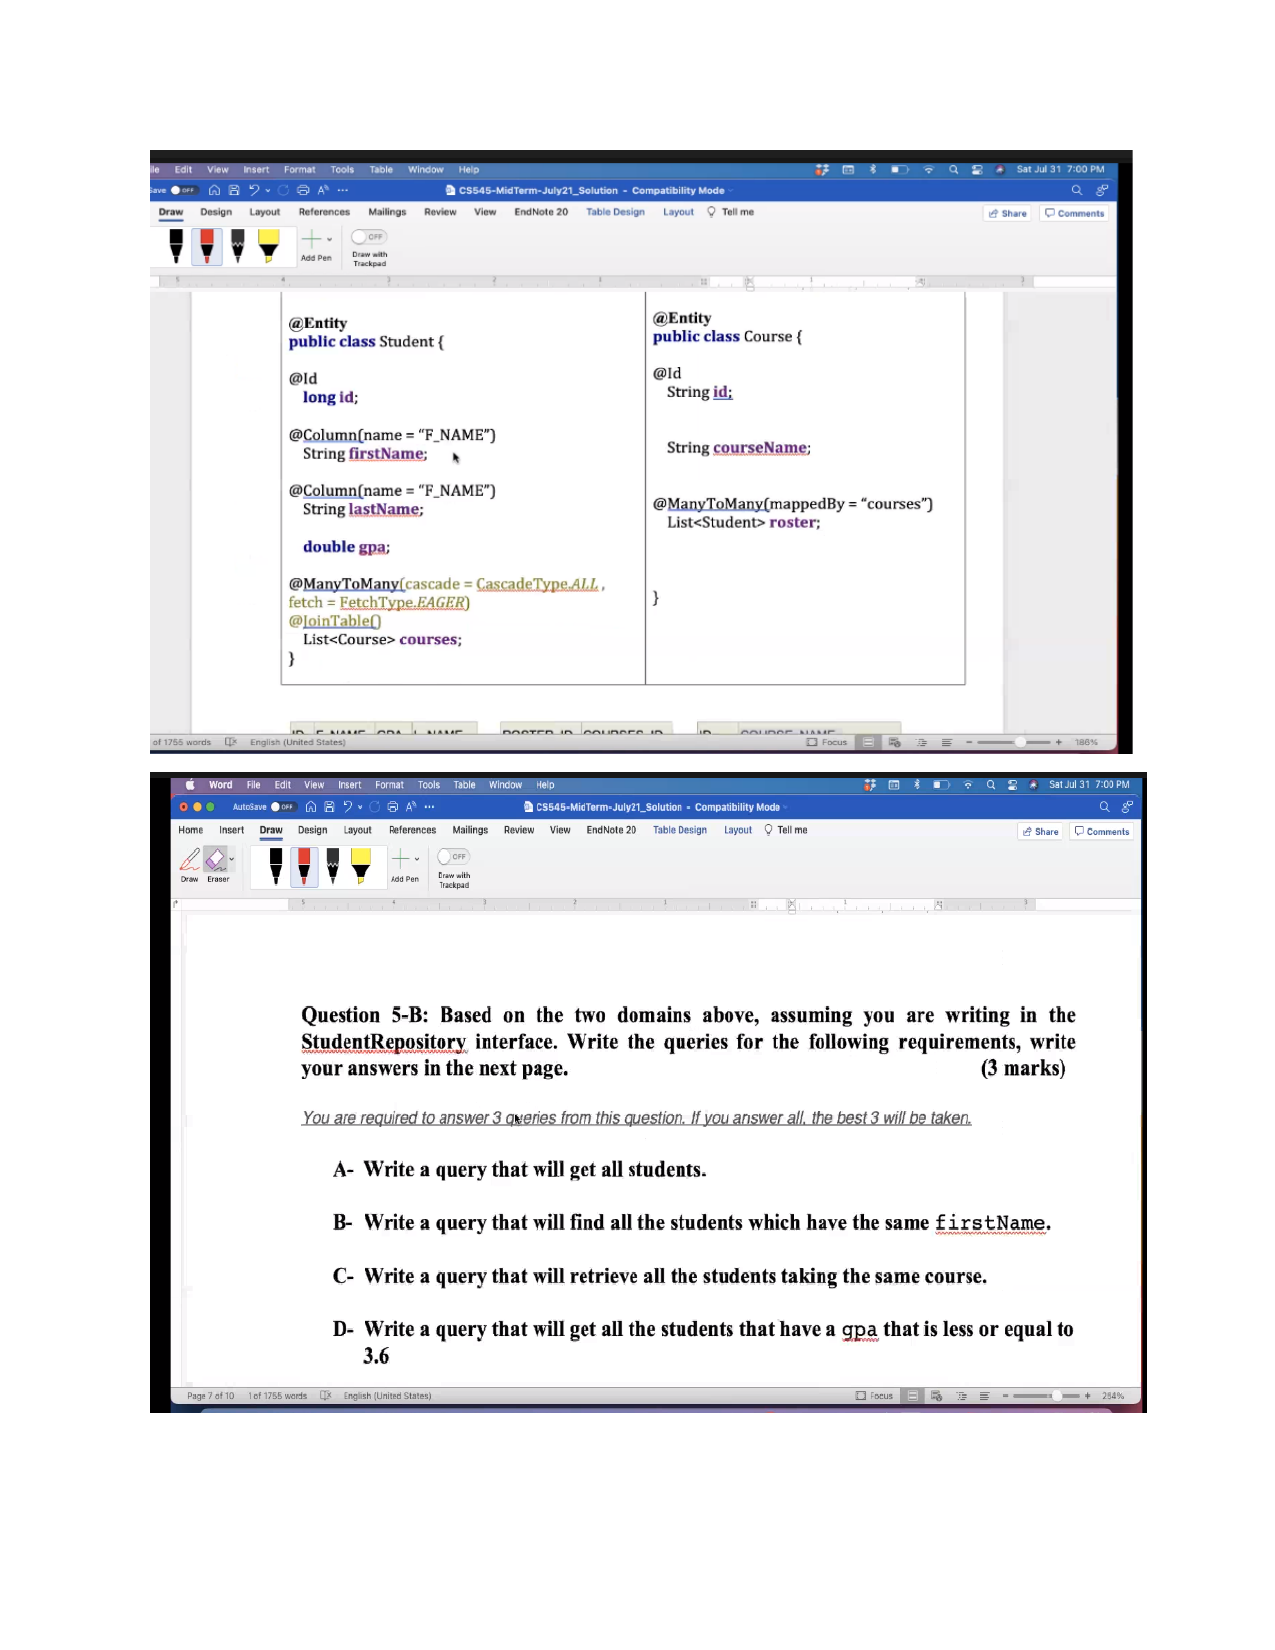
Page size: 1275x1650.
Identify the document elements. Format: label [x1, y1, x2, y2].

picture [150, 772, 1147, 1413]
picture [150, 150, 1133, 754]
